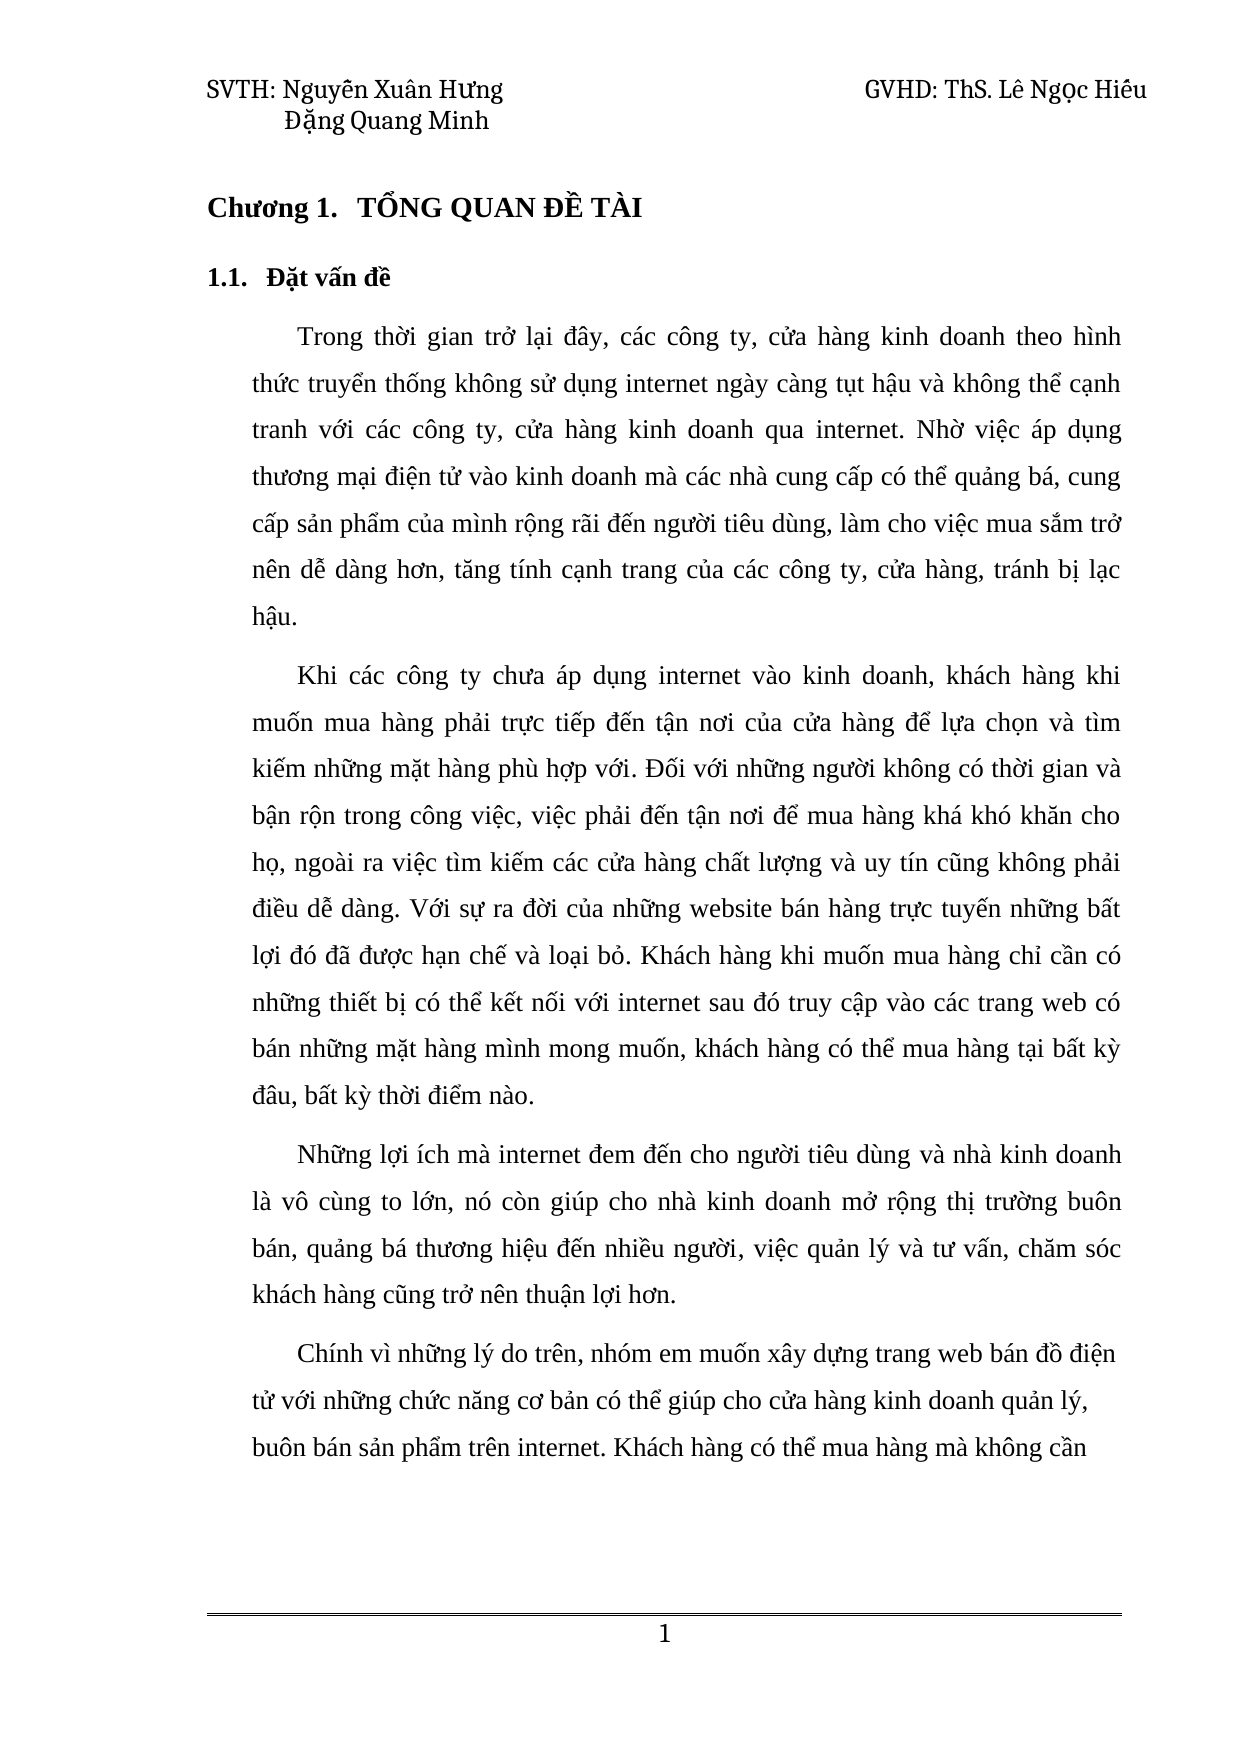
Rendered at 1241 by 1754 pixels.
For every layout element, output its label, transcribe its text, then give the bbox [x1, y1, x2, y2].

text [252, 1337, 1122, 1462]
subtitle TỔNG QUAN ĐỀ TÀI [207, 190, 1122, 223]
subtitle Đặt vấn đề [207, 261, 1122, 292]
text Khi các công ty chưa áp dụng internet vào kinh doanh, khách hàng khi muốn mua hàng phải trực tiếp đến tận nơi của cửa hàng để lựa chọn và tìm kiếm những mặt hàng phù hợp với. Đối với những người không có thời gian và bận rộn trong công việc, việc phải đến tận nơi để mua hàng khá khó khăn cho họ, ngoài ra việc tìm kiếm các cửa hàng chất lượng và uy tín cũng không phải điều dễ dàng. Với sự ra đời của những website bán hàng trực tuyến những bất lợi đó đã được hạn chế và loại bỏ. Khách hàng khi muốn mua hàng chỉ cần có những thiết bị có thể kết nối với internet sau đó truy cập vào các trang web có bán những mặt hàng mình mong muốn, khách hàng có thể mua hàng tại bất kỳ đâu, bất kỳ thời điểm nào. [252, 659, 1122, 1110]
text Những lợi ích mà internet đem đến cho người tiêu dùng và nhà kinh doanh là vô cùng to lớn, nó còn giúp cho nhà kinh doanh mở rộng thị trường buôn bán, quảng bá thương hiệu đến nhiều người, việc quản lý và tư vấn, chăm sóc khách hàng cũng trở nên thuận lợi hơn. [252, 1138, 1122, 1309]
text Trong thời gian trở lại đây, các công ty, cửa hàng kinh doanh theo hình thức truyển thống không sử dụng internet ngày càng tụt hậu và không thể cạnh tranh với các công ty, cửa hàng kinh doanh qua internet. Nhờ việc áp dụng thương mại điện tử vào kinh doanh mà các nhà cung cấp có thể quảng bá, cung cấp sản phẩm của mình rộng rãi đến người tiêu dùng, làm cho việc mua sắm trở nên dễ dàng hơn, tăng tính cạnh trang của các công ty, cửa hàng, tránh bị lạc hậu. [252, 320, 1122, 631]
